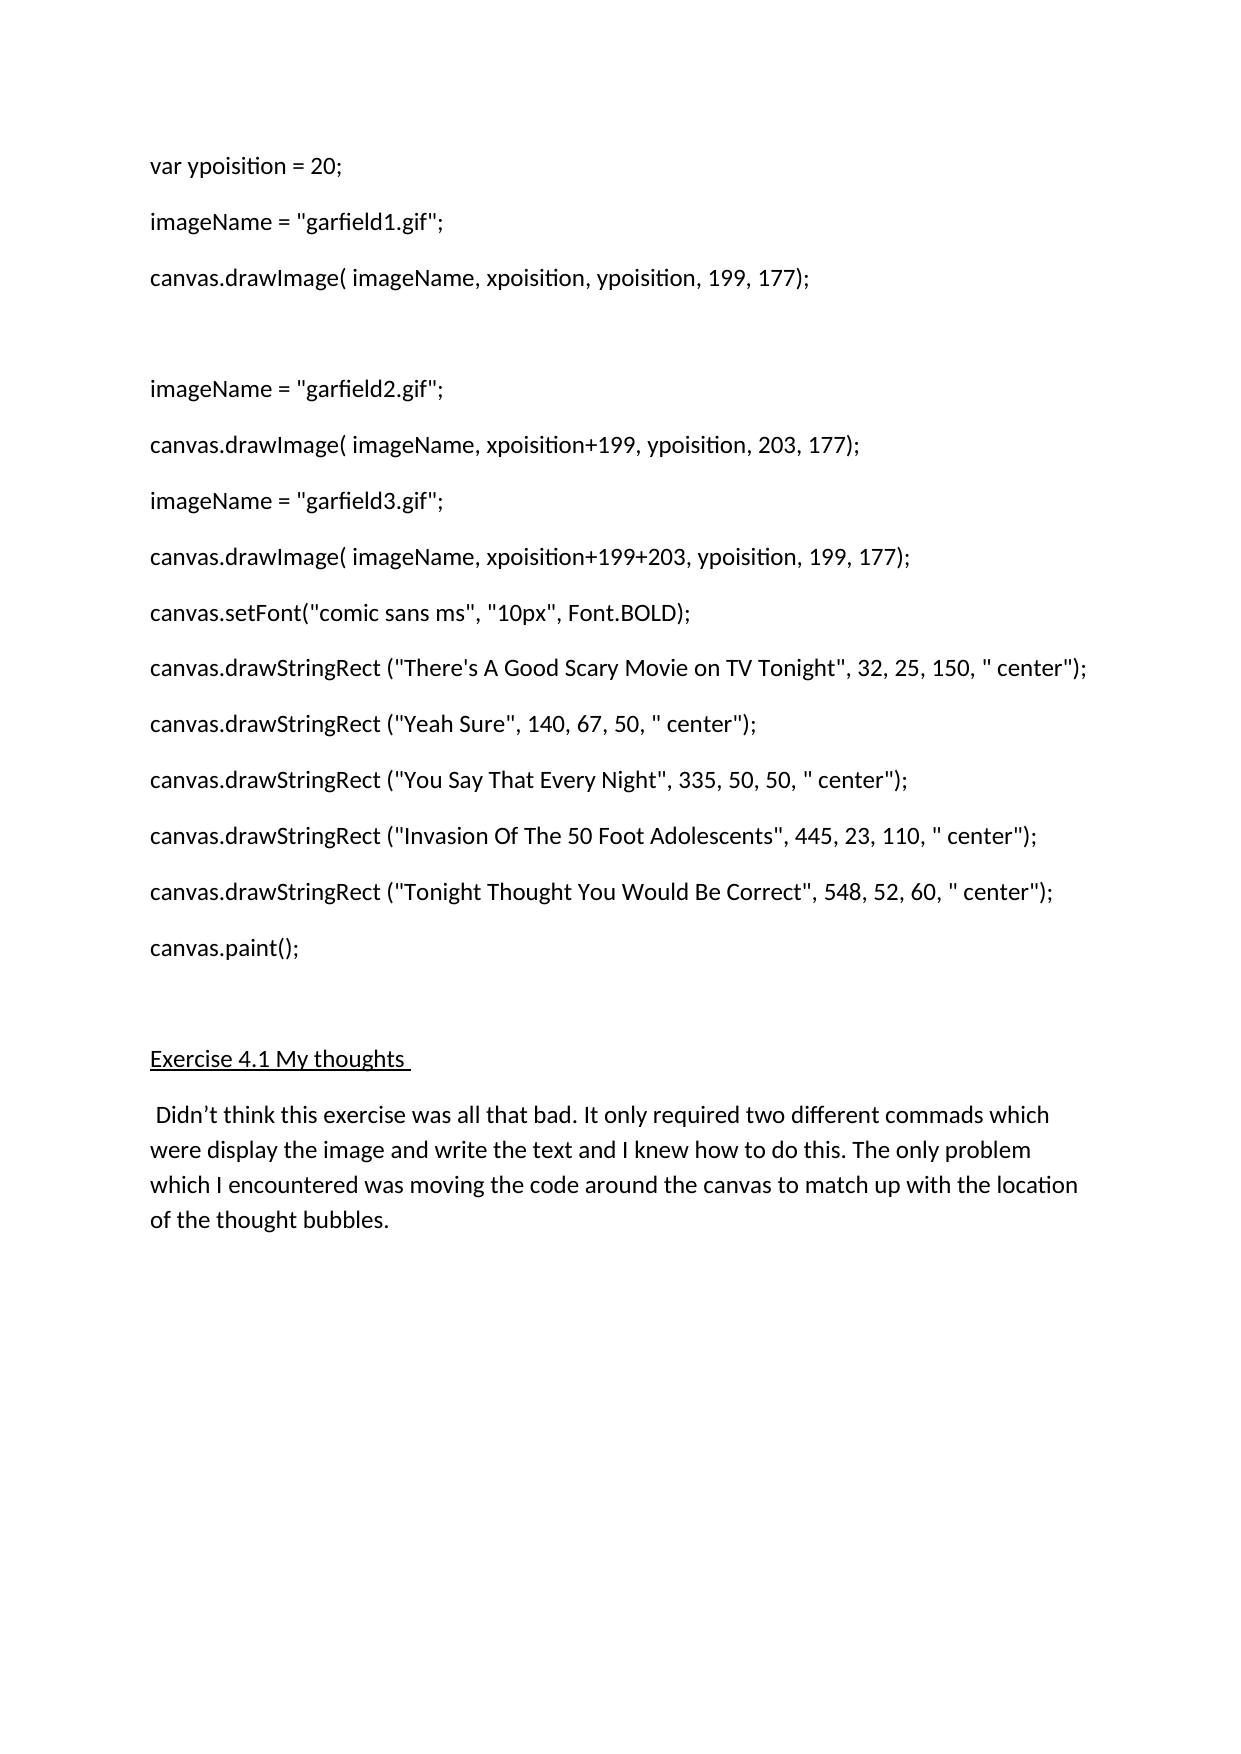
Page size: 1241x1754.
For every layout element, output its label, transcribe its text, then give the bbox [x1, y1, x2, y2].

text canvas.setFont("comic sans ms", "10px", Font.BOLD); [150, 597, 1090, 627]
text Exercise 4.1 My thoughts [150, 1043, 1090, 1074]
text canvas.drawImage( imageName, xpoisition+199+203, ypoisition, 199, 177); [150, 541, 1090, 571]
text imageName = "garfield1.gif"; [150, 206, 1090, 236]
text var ypoisition = 20; [150, 150, 1090, 181]
text canvas.paint(); [150, 932, 1090, 962]
text canvas.drawImage( imageName, xpoisition, ypoisition, 199, 177); [150, 262, 1090, 292]
text canvas.drawStringRect ("Invasion Of The 50 Foot Adolescents", 445, 23, 110, " center"); [150, 820, 1090, 851]
text canvas.drawStringRect ("You Say That Every Night", 335, 50, 50, " center"); [150, 764, 1090, 795]
text Didn’t think this exercise was all that bad. It only required two different commads which were display the image and write the text and I knew how to do this. The only problem which I encountered was moving the code around the canvas to match up with the location of the thought bubbles. [150, 1099, 1090, 1235]
text canvas.drawStringRect ("There's A Good Scary Movie on TV Tonight", 32, 25, 150, " center"); [150, 652, 1090, 683]
text canvas.drawImage( imageName, xpoisition+199, ypoisition, 203, 177); [150, 429, 1090, 460]
text imageName = "garfield3.gif"; [150, 485, 1090, 516]
text canvas.drawStringRect ("Yeah Sure", 140, 67, 50, " center"); [150, 708, 1090, 739]
text imageName = "garfield2.gif"; [150, 373, 1090, 404]
text canvas.drawStringRect ("Tonight Thought You Would Be Correct", 548, 52, 60, " center"); [150, 876, 1090, 906]
